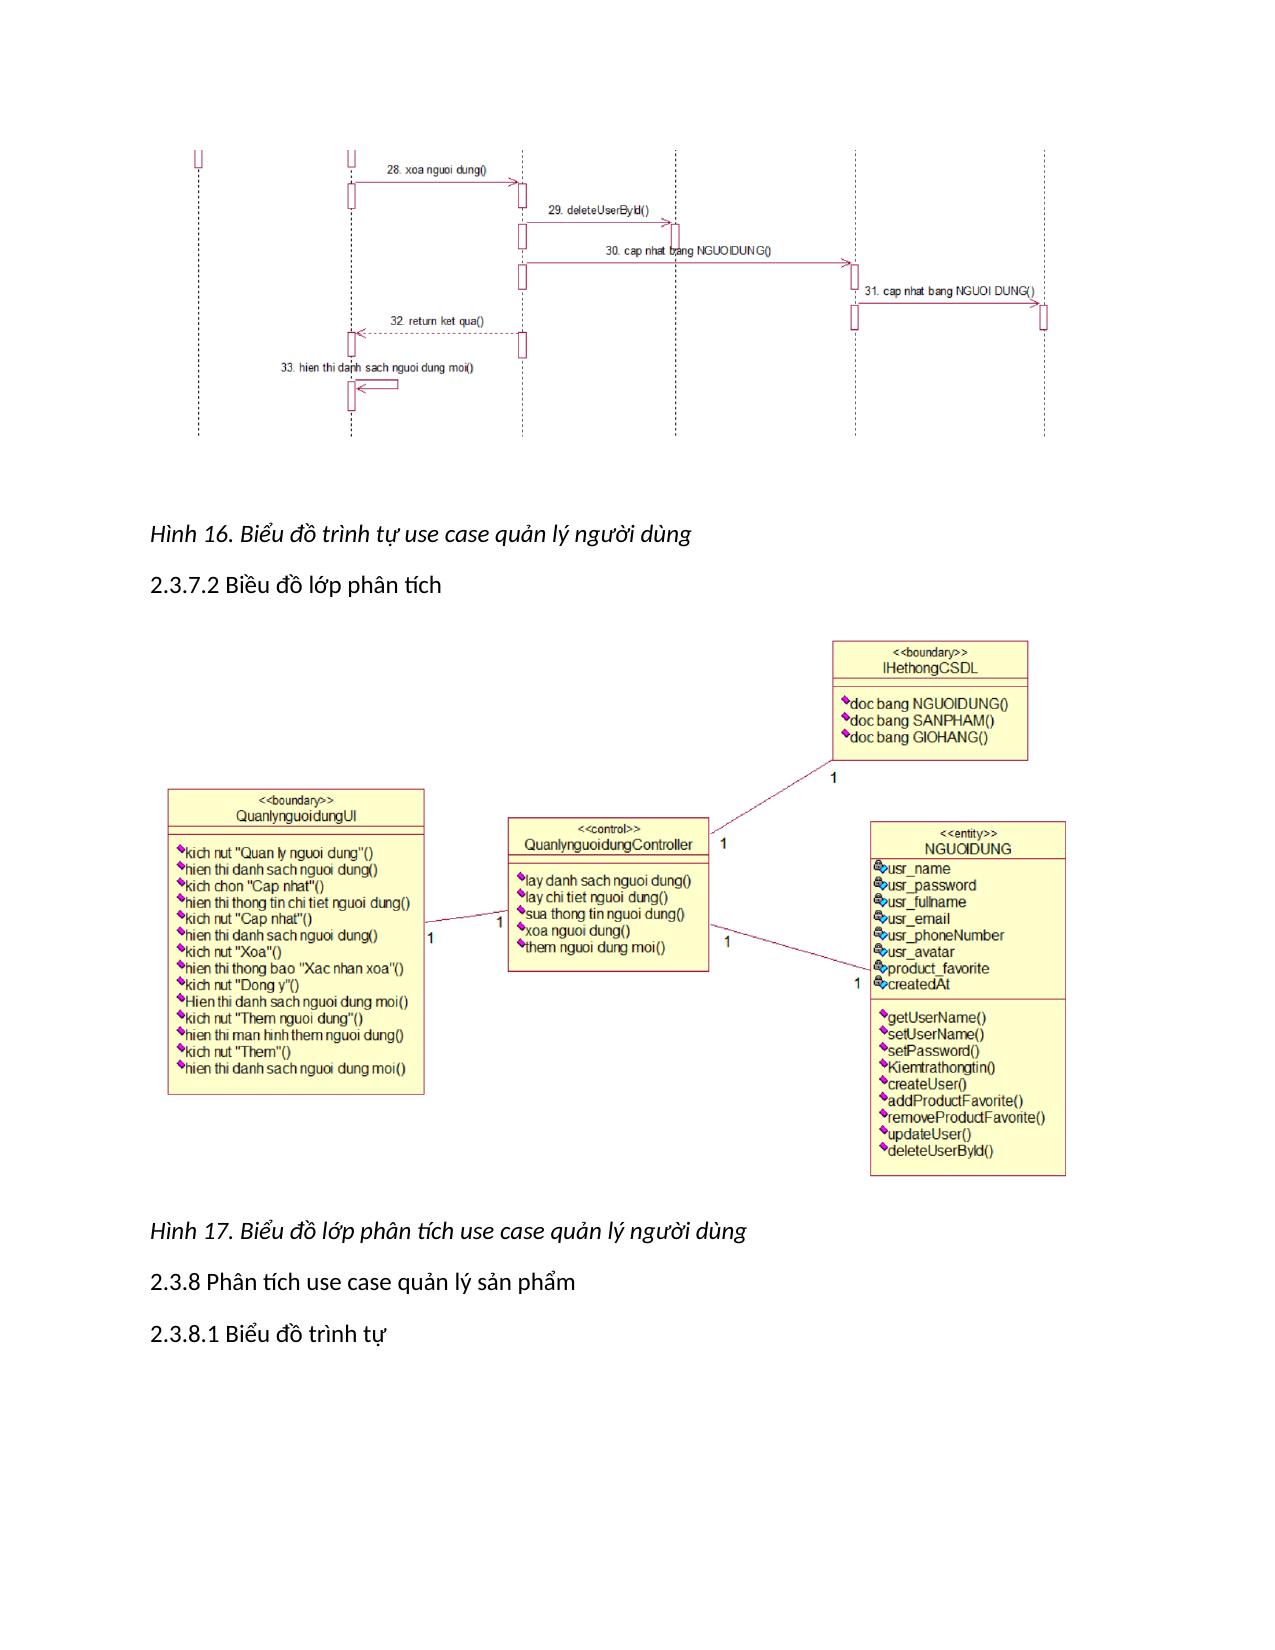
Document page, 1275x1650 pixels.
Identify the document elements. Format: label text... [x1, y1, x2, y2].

picture [150, 150, 1096, 445]
picture [150, 621, 1094, 1194]
text 2.3.8.1 Biểu đồ trình tự [150, 1318, 1125, 1349]
text Hình 17. Biểu đồ lớp phân tích use case quản lý người dùng [150, 1215, 1125, 1245]
text Hình 16. Biểu đồ trình tự use case quản lý người dùng [150, 518, 1125, 548]
text 2.3.8 Phân tích use case quản lý sản phẩm [150, 1266, 1125, 1297]
text 2.3.7.2 Biều đồ lớp phân tích [150, 569, 1125, 600]
